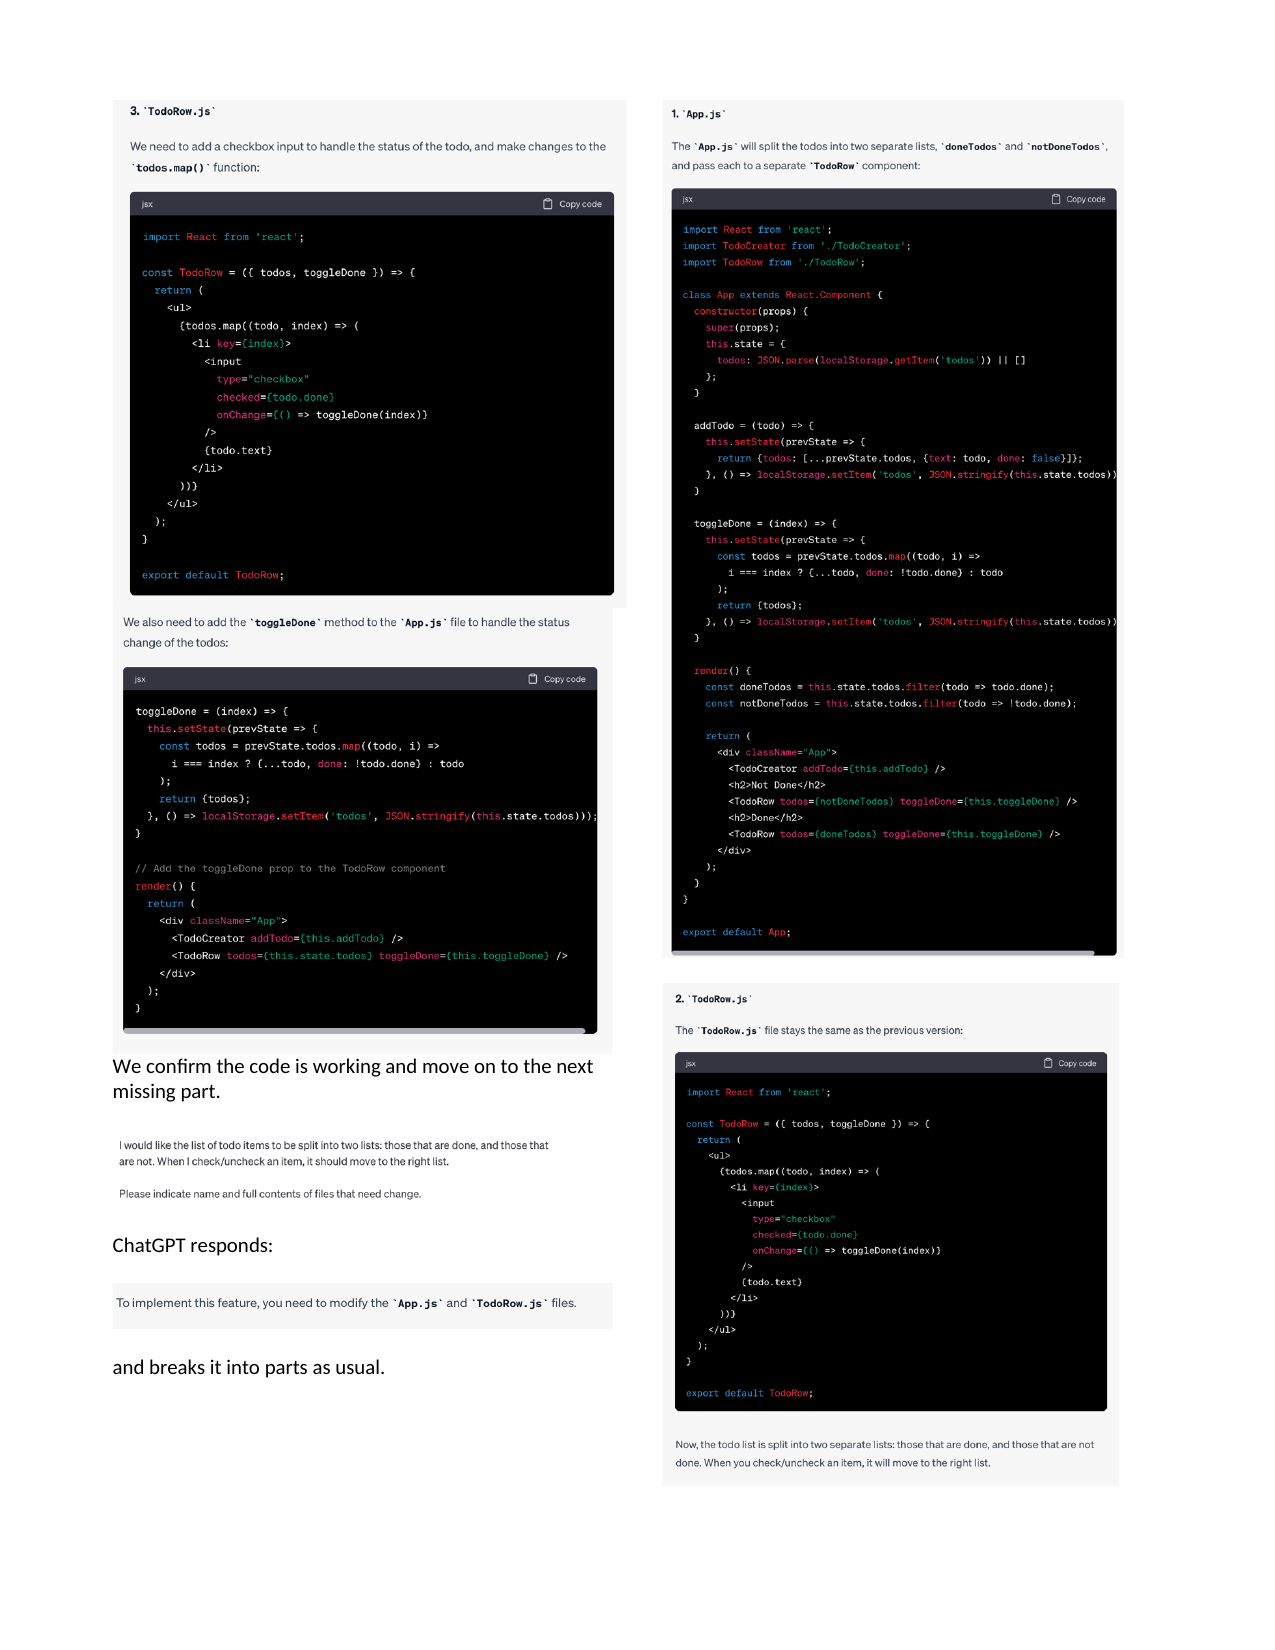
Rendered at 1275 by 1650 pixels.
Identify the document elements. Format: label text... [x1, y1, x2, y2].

text and breaks it into parts as usual. [112, 1354, 613, 1380]
picture [662, 100, 1124, 958]
picture [662, 983, 1120, 1486]
picture [112, 1283, 613, 1329]
text We confirm the code is working and move on to the next missing part. [112, 1054, 613, 1104]
text ChatGPT responds: [112, 1233, 613, 1258]
picture [112, 100, 627, 1054]
picture [112, 1129, 613, 1208]
